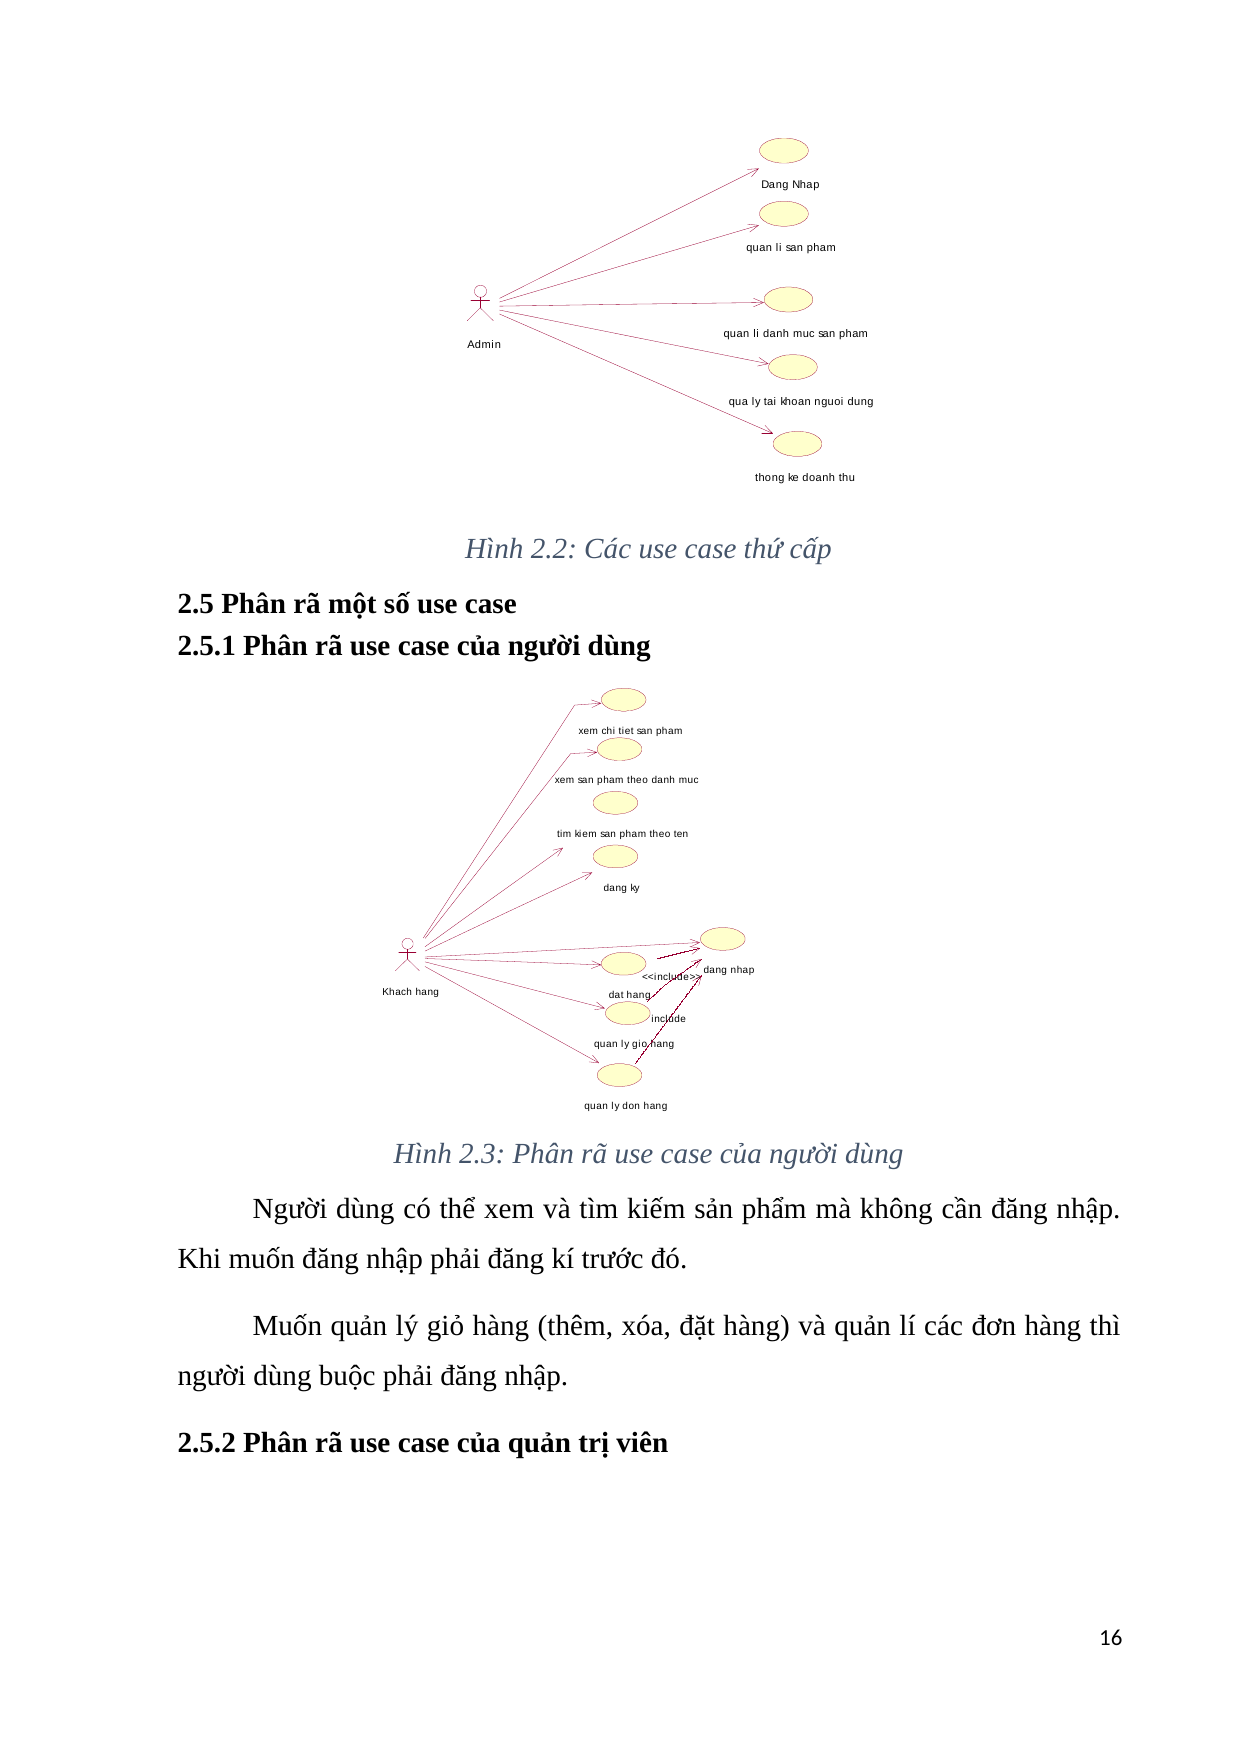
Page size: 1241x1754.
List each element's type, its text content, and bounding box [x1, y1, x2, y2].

subtitle 2.5.2 Phân rã use case của quản trị viên [177, 1425, 1122, 1459]
subtitle 2.5 Phân rã một số use case [177, 586, 1122, 619]
subtitle 2.5.1 Phân rã use case của người dùng [177, 628, 1122, 662]
text Người dùng có thể xem và tìm kiếm sản phẩm mà không cần đăng nhập. Khi muốn đăng nhập phải đăng kí trước đó. [177, 1191, 1122, 1274]
text Muốn quản lý giỏ hàng (thêm, xóa, đặt hàng) và quản lí các đơn hàng thì người dùng buộc phải đăng nhập. [177, 1308, 1122, 1392]
